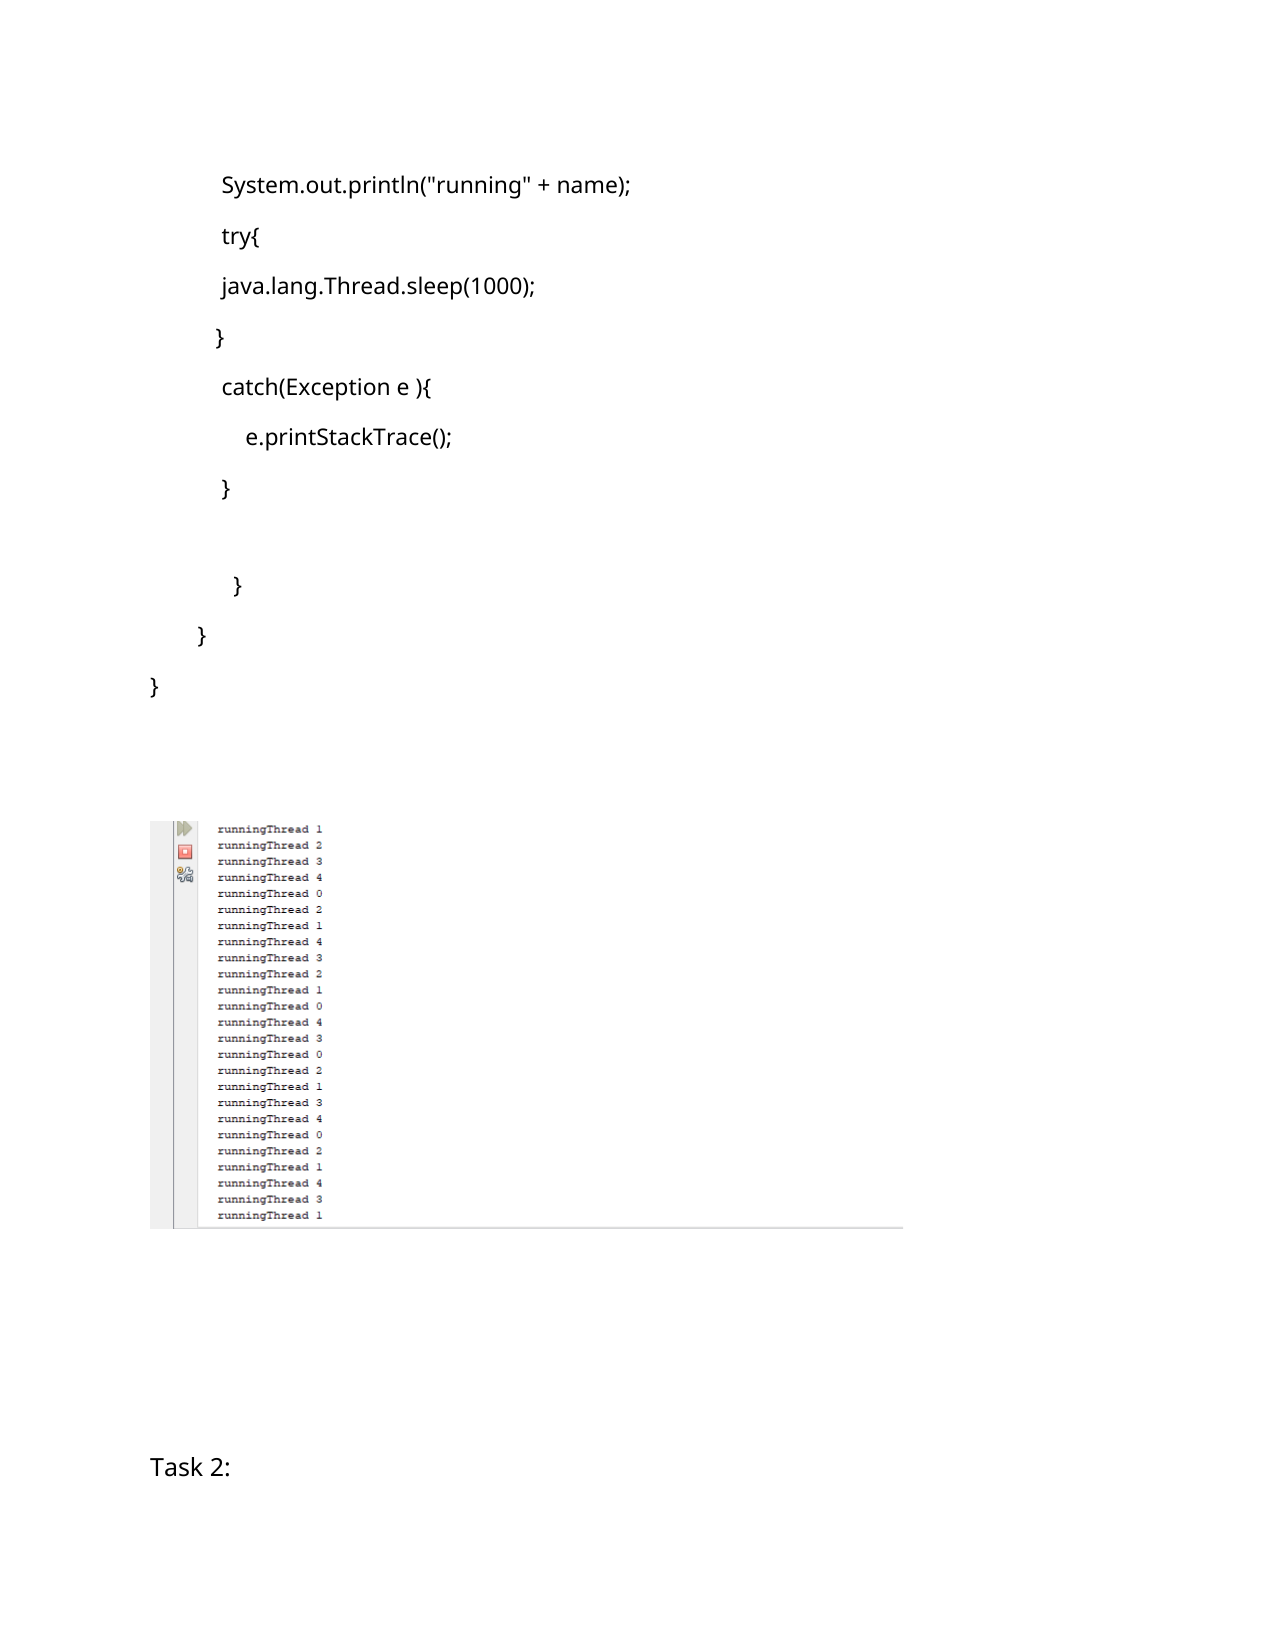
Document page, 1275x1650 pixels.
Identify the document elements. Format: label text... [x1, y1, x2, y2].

text Task 2: [150, 1449, 1125, 1483]
text System.out.println("running" + name); [150, 169, 1125, 201]
picture [150, 821, 904, 1229]
text } [150, 472, 1125, 503]
text try{ [150, 220, 1125, 251]
text } [150, 321, 1125, 352]
text } [150, 569, 1125, 600]
text } [150, 619, 1125, 651]
text } [150, 670, 1125, 701]
text e.printStackTrace(); [150, 421, 1125, 453]
text java.lang.Thread.sleep(1000); [150, 270, 1125, 301]
text catch(Exception e ){ [150, 371, 1125, 402]
